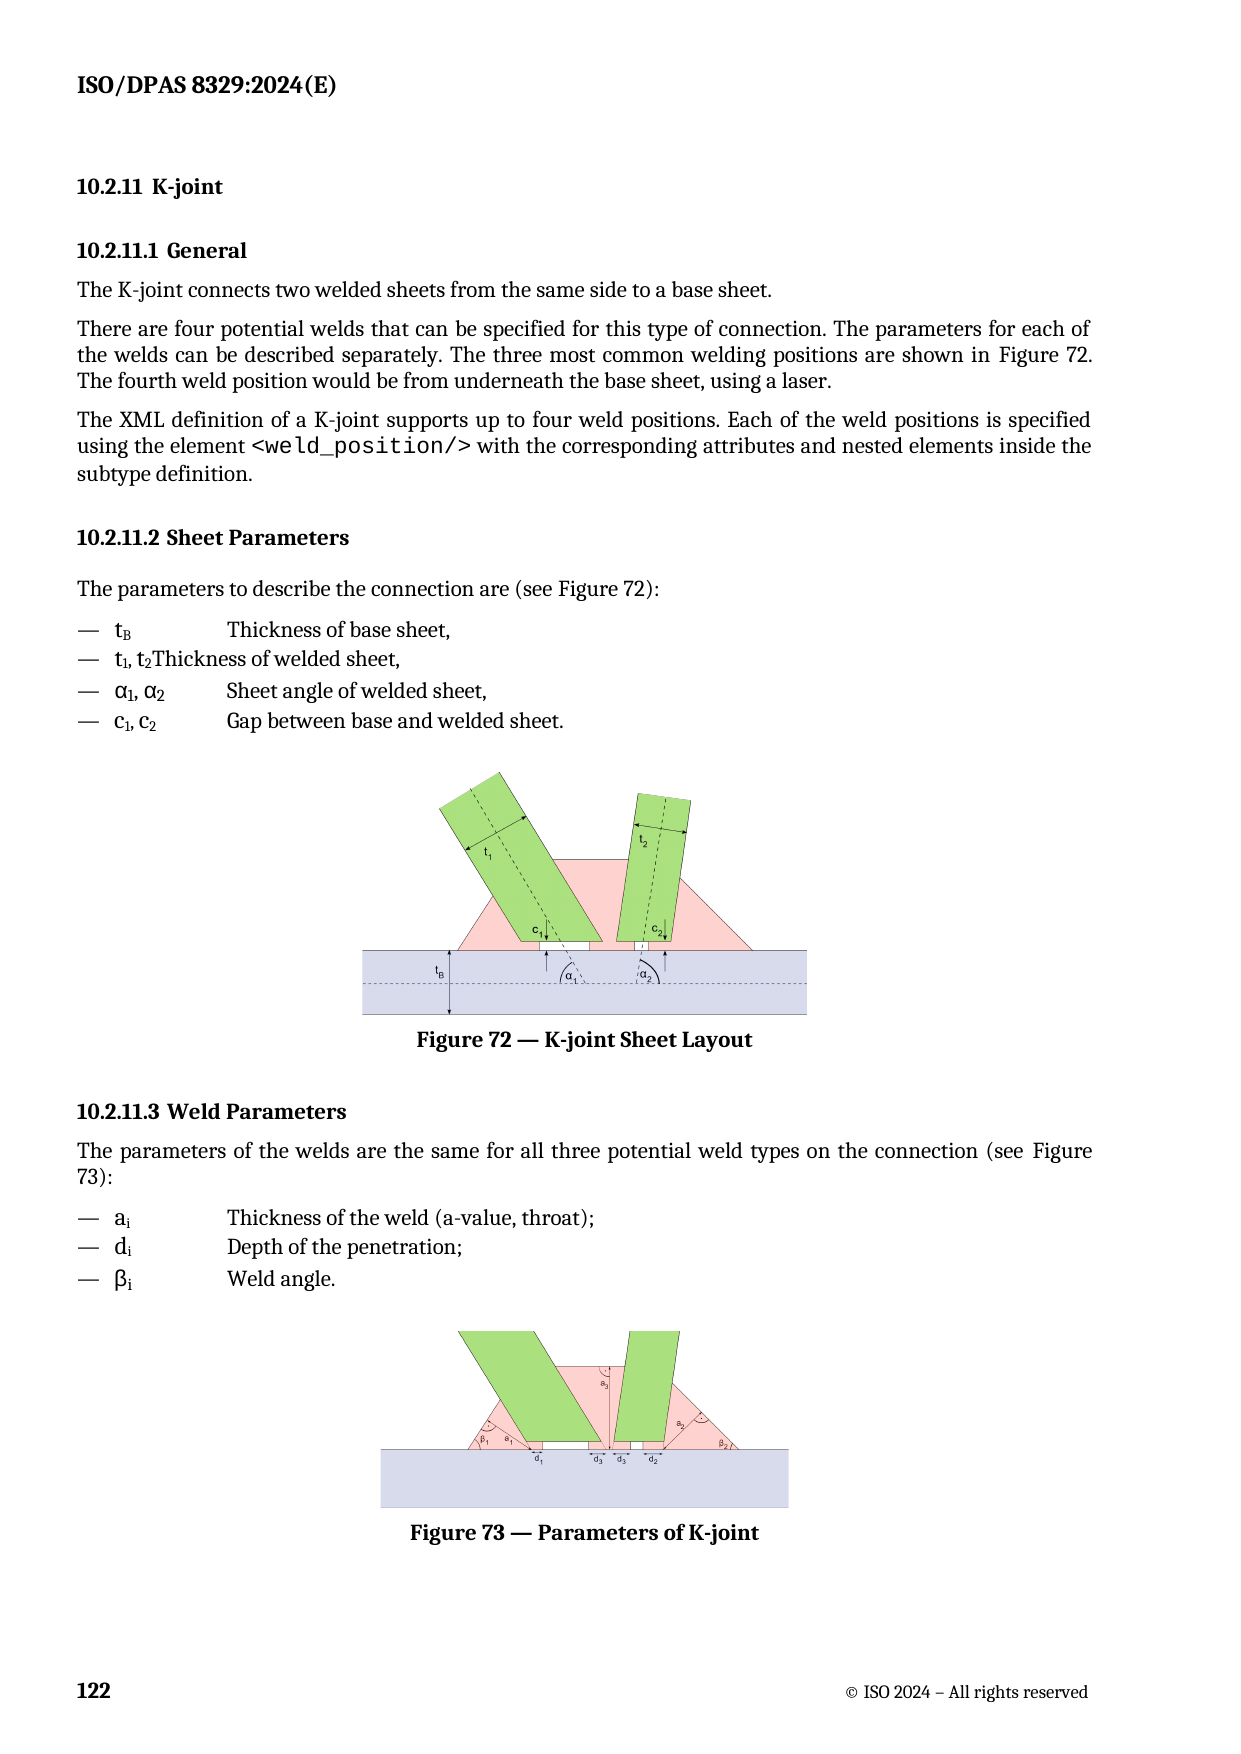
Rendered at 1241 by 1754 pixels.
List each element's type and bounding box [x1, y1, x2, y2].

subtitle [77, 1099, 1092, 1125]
picture [380, 1331, 789, 1508]
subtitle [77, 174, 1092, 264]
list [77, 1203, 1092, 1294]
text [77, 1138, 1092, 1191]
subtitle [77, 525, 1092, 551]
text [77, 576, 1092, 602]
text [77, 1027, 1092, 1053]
picture [362, 772, 807, 1015]
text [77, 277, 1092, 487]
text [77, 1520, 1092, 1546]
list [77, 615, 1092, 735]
